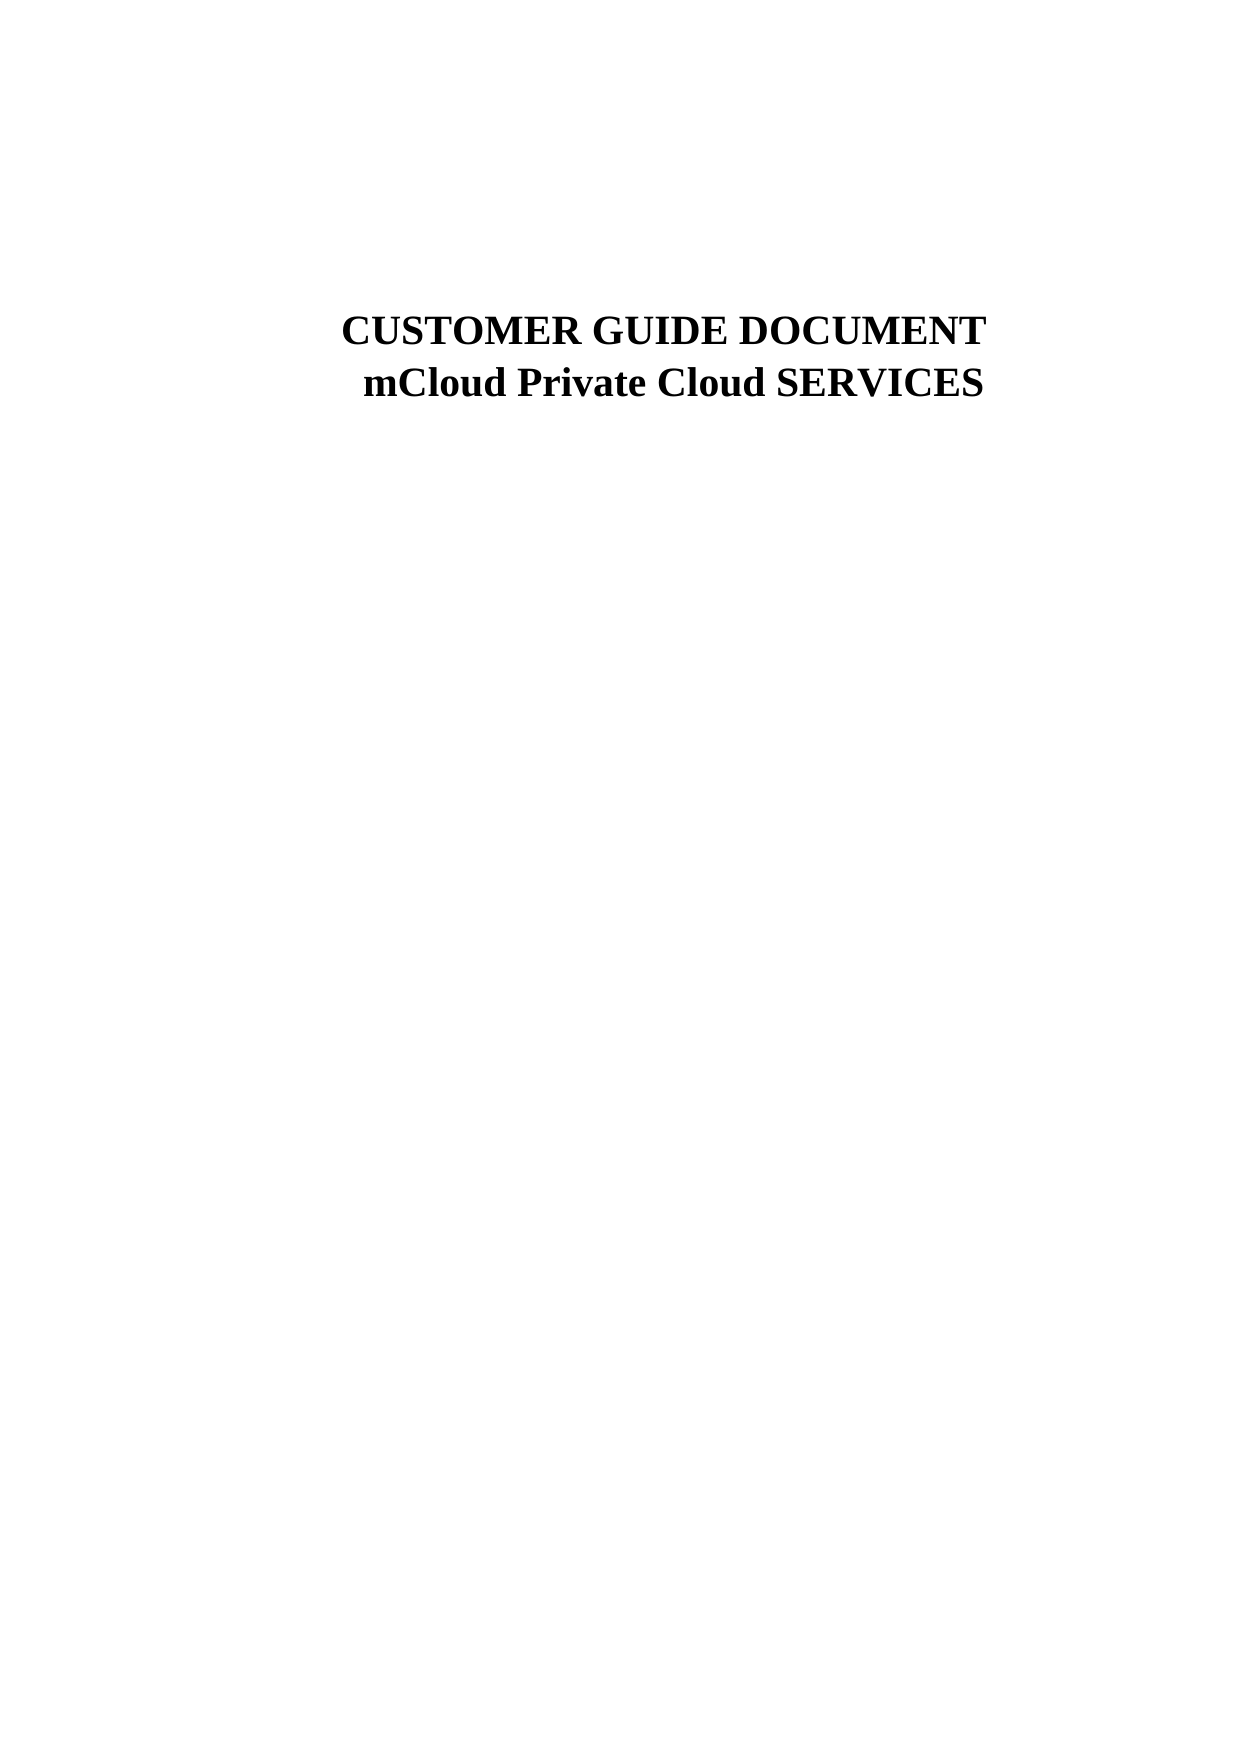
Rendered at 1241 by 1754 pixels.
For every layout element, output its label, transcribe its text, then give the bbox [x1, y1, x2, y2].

text CUSTOMER GUIDE DOCUMENT [175, 306, 1152, 354]
text mCloud Private Cloud SERVICES [207, 357, 1240, 405]
